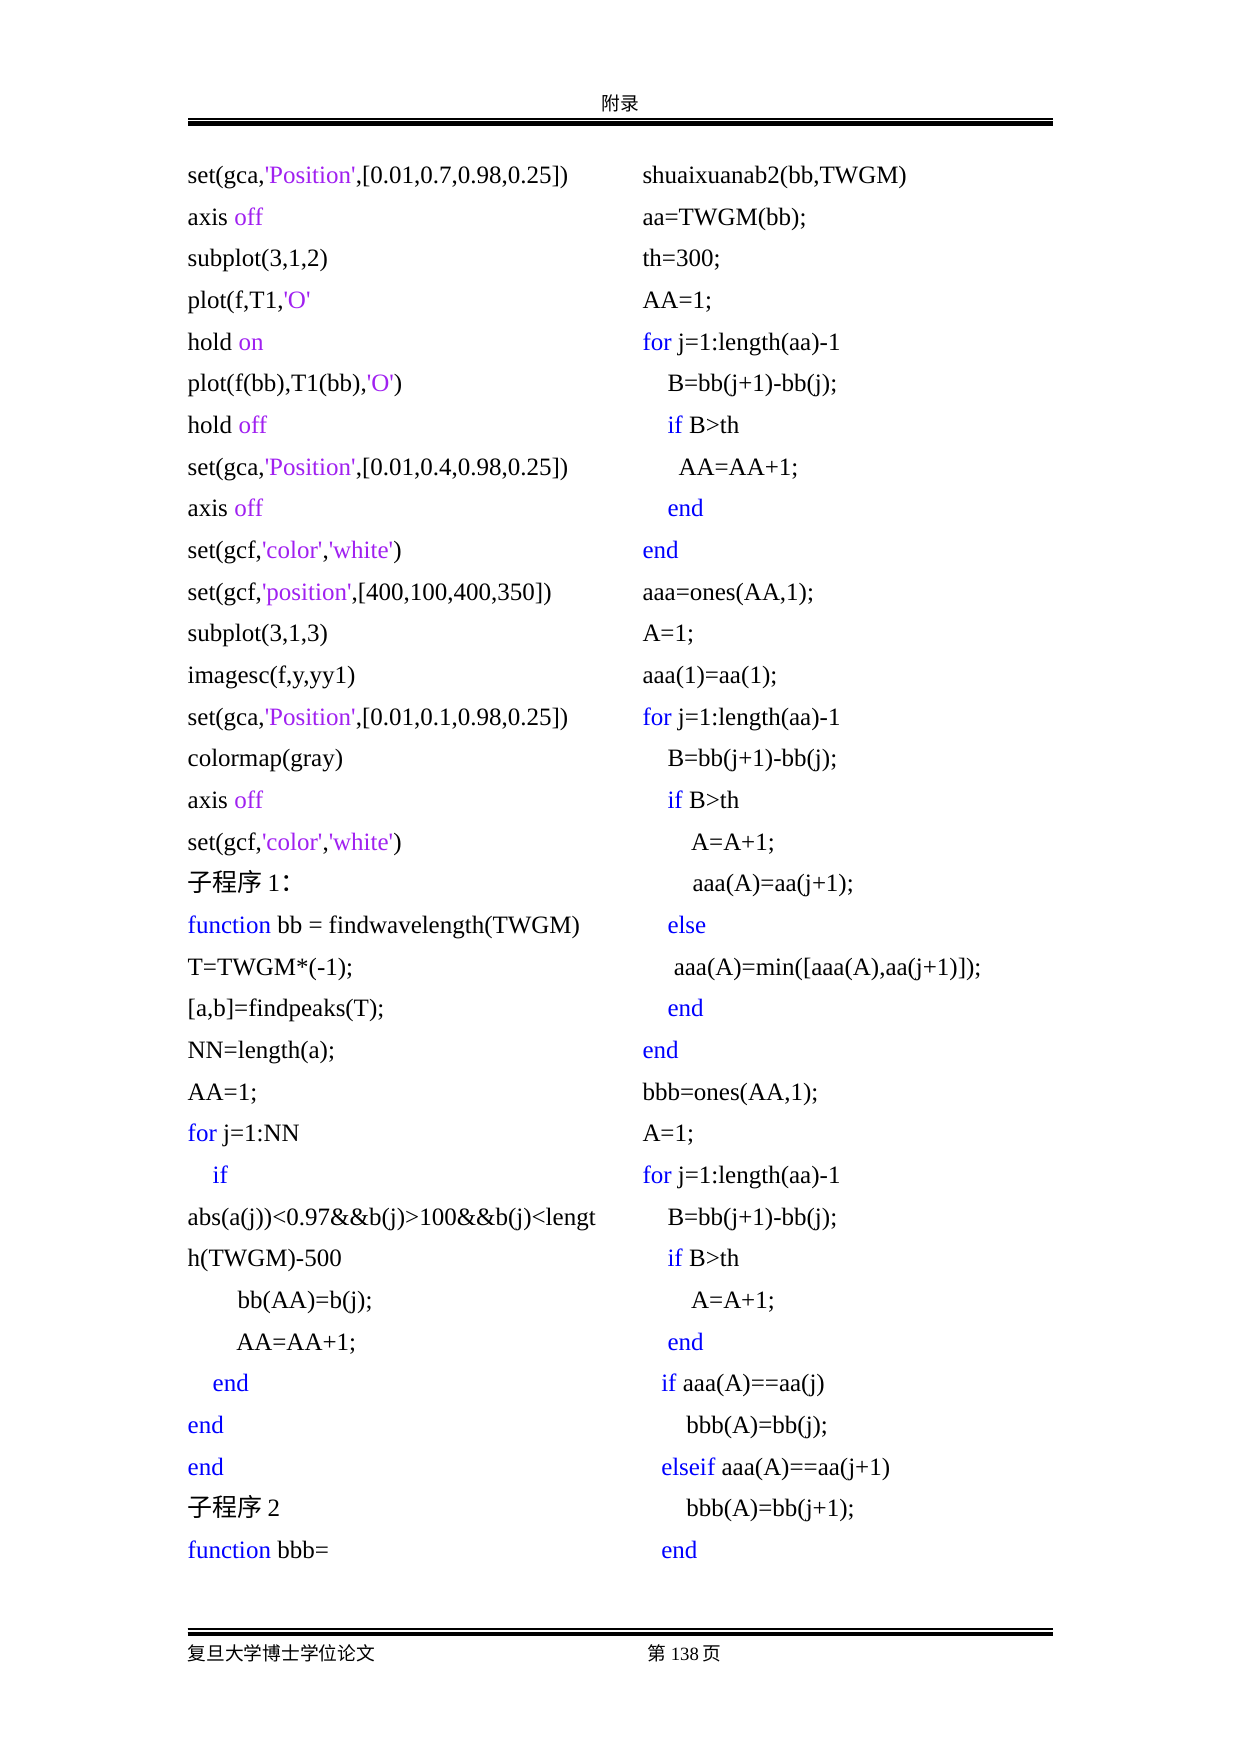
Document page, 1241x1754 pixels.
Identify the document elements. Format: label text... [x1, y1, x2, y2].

text if B>th [642, 1233, 1053, 1275]
text plot(f(bb),T1(bb),'O') [187, 358, 598, 400]
text plot(f,T1,'O' [187, 275, 598, 317]
text if B>th [642, 400, 1053, 442]
text subplot(3,1,3) [187, 608, 598, 650]
text aa=TWGM(bb); [642, 192, 1053, 233]
text end [642, 1317, 1053, 1358]
text B=bb(j+1)-bb(j); [642, 358, 1053, 400]
text th=300; [642, 233, 1053, 275]
text bbb(A)=bb(j); [642, 1400, 1053, 1442]
text bb(AA)=b(j); [187, 1275, 598, 1317]
text 子程序2 [187, 1483, 598, 1525]
text axis off [187, 192, 598, 233]
text A=A+1; [642, 817, 1053, 858]
text end [642, 483, 1053, 525]
text end [187, 1358, 598, 1400]
text A=A+1; [642, 1275, 1053, 1317]
text for j=1:length(aa)-1 [642, 317, 1053, 358]
text set(gcf,'position',[400,100,400,350]) [187, 567, 598, 608]
text B=bb(j+1)-bb(j); [642, 733, 1053, 775]
text set(gca,'Position',[0.01,0.4,0.98,0.25]) [187, 442, 598, 483]
text bbb=ones(AA,1); [642, 1067, 1053, 1108]
text AA=1; [642, 275, 1053, 317]
text imagesc(f,y,yy1) [187, 650, 598, 692]
text aaa=ones(AA,1); [642, 567, 1053, 608]
text aaa(1)=aa(1); [642, 650, 1053, 692]
text [a,b]=findpeaks(T); [187, 983, 598, 1025]
text set(gcf,'color','white') [187, 525, 598, 567]
text set(gca,'Position',[0.01,0.7,0.98,0.25]) [187, 150, 598, 192]
text end [642, 983, 1053, 1025]
text hold on [187, 317, 598, 358]
text A=1; [642, 608, 1053, 650]
text end [642, 1025, 1053, 1067]
text hold off [187, 400, 598, 442]
text function bb = findwavelength(TWGM) [187, 900, 598, 942]
text 子程序1： [187, 858, 598, 900]
text end [642, 1525, 1053, 1567]
text if aaa(A)==aa(j) [642, 1358, 1053, 1400]
text B=bb(j+1)-bb(j); [642, 1192, 1053, 1233]
text aaa(A)=aa(j+1); [642, 858, 1053, 900]
text axis off [187, 775, 598, 817]
text NN=length(a); [187, 1025, 598, 1067]
text subplot(3,1,2) [187, 233, 598, 275]
text if abs(a(j))<0.97&&b(j)>100&&b(j)<length(TWGM)-500 [187, 1150, 598, 1275]
text bbb(A)=bb(j+1); [642, 1483, 1053, 1525]
text aaa(A)=min([aaa(A),aa(j+1)]); [642, 942, 1053, 983]
text A=1; [642, 1108, 1053, 1150]
text AA=AA+1; [642, 442, 1053, 483]
text AA=1; [187, 1067, 598, 1108]
text for j=1:NN [187, 1108, 598, 1150]
text if B>th [642, 775, 1053, 817]
text for j=1:length(aa)-1 [642, 1150, 1053, 1192]
text set(gca,'Position',[0.01,0.1,0.98,0.25]) [187, 692, 598, 733]
text end [642, 525, 1053, 567]
text end [187, 1400, 598, 1442]
text T=TWGM*(-1); [187, 942, 598, 983]
text function bbb= shuaixuanab2(bb,TWGM) [187, 1525, 598, 1567]
text colormap(gray) [187, 733, 598, 775]
text AA=AA+1; [187, 1317, 598, 1358]
text set(gcf,'color','white') [187, 817, 598, 858]
text else [642, 900, 1053, 942]
text axis off [187, 483, 598, 525]
text elseif aaa(A)==aa(j+1) [642, 1442, 1053, 1483]
text end [187, 1442, 598, 1483]
text for j=1:length(aa)-1 [642, 692, 1053, 733]
text function bbb= shuaixuanab2(bb,TWGM) [642, 150, 1053, 192]
